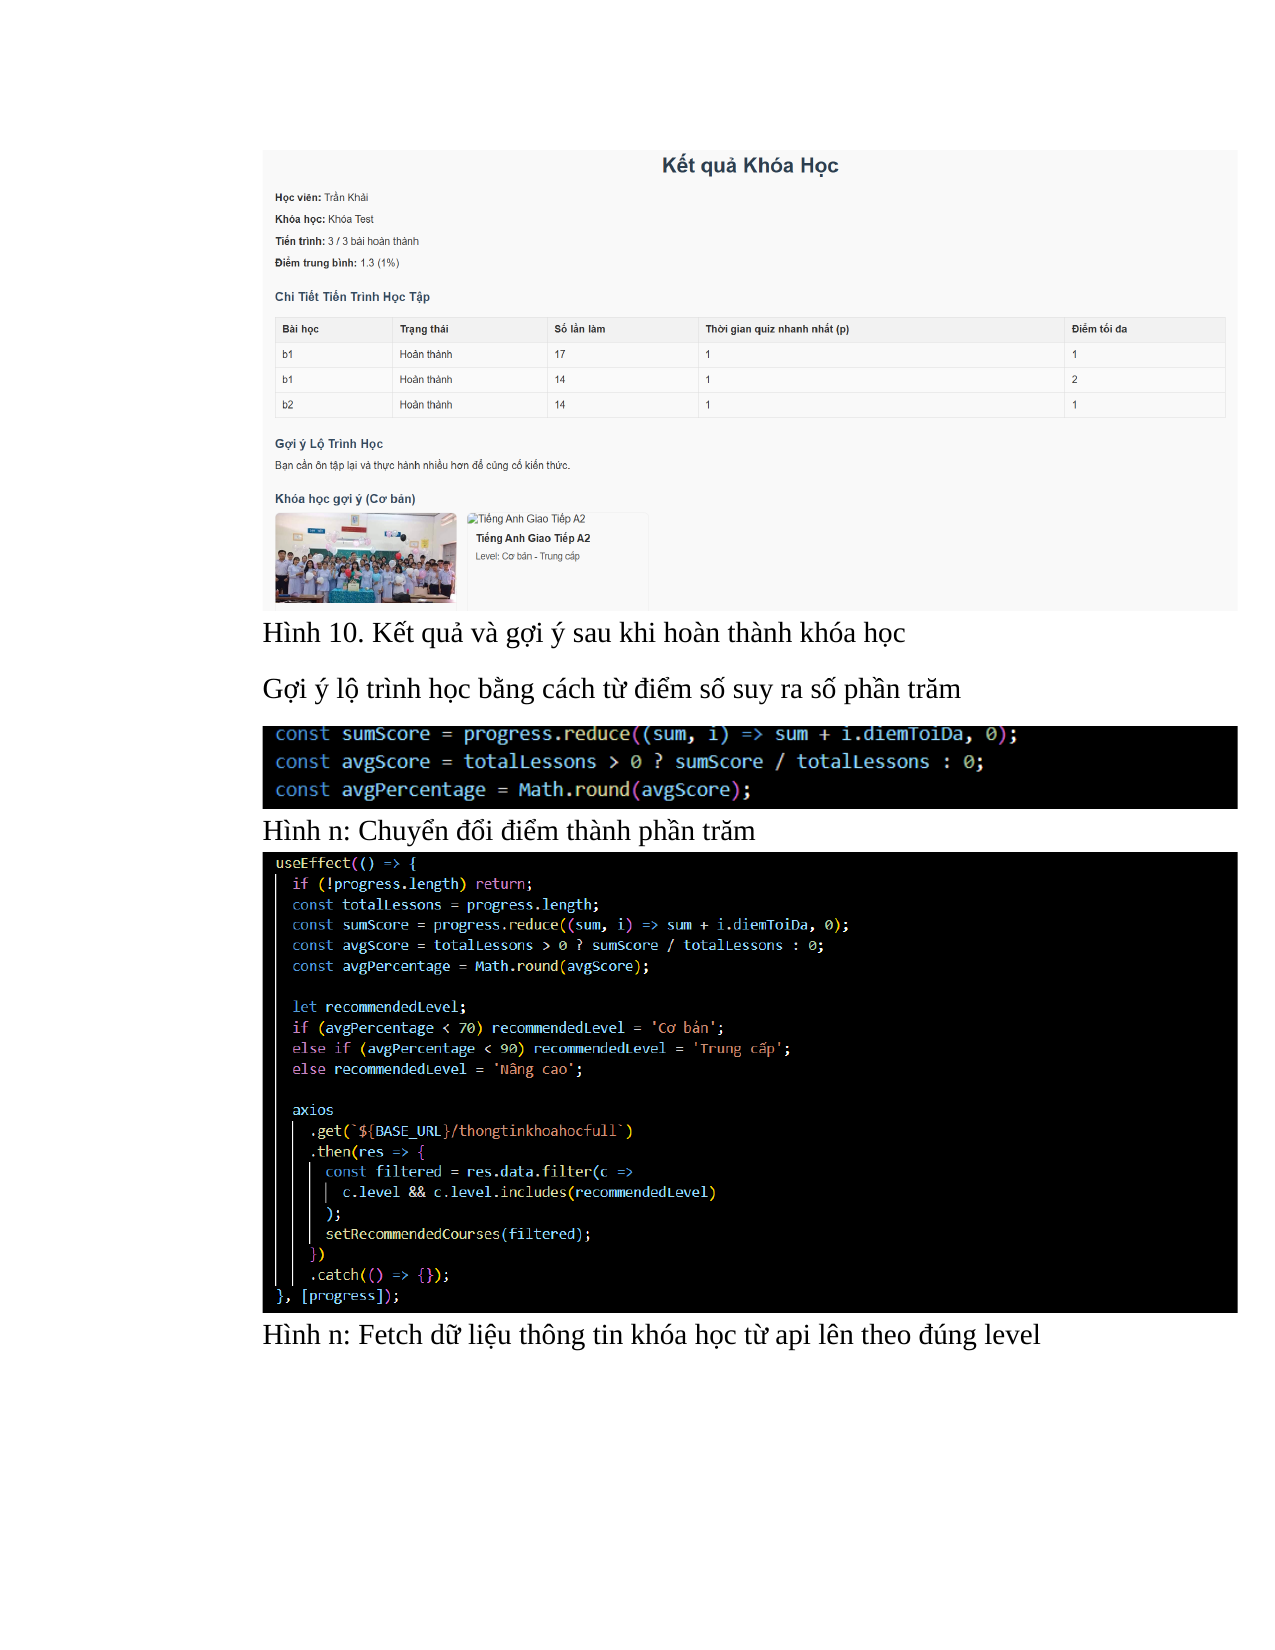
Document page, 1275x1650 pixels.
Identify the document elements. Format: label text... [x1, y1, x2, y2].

text Gợi ý lộ trình học bằng cách từ điểm số suy ra số phần trăm [187, 671, 1125, 704]
list Hình n: Fetch dữ liệu thông tin khóa học từ api lên theo đúng level [262, 1317, 1125, 1350]
picture [262, 726, 1238, 809]
picture [262, 150, 1238, 611]
picture [262, 852, 1238, 1313]
list Hình n: Chuyển đổi điểm thành phần trăm [262, 813, 1125, 847]
list Hình 10. Kết quả và gợi ý sau khi hoàn thành khóa học [262, 616, 1125, 649]
